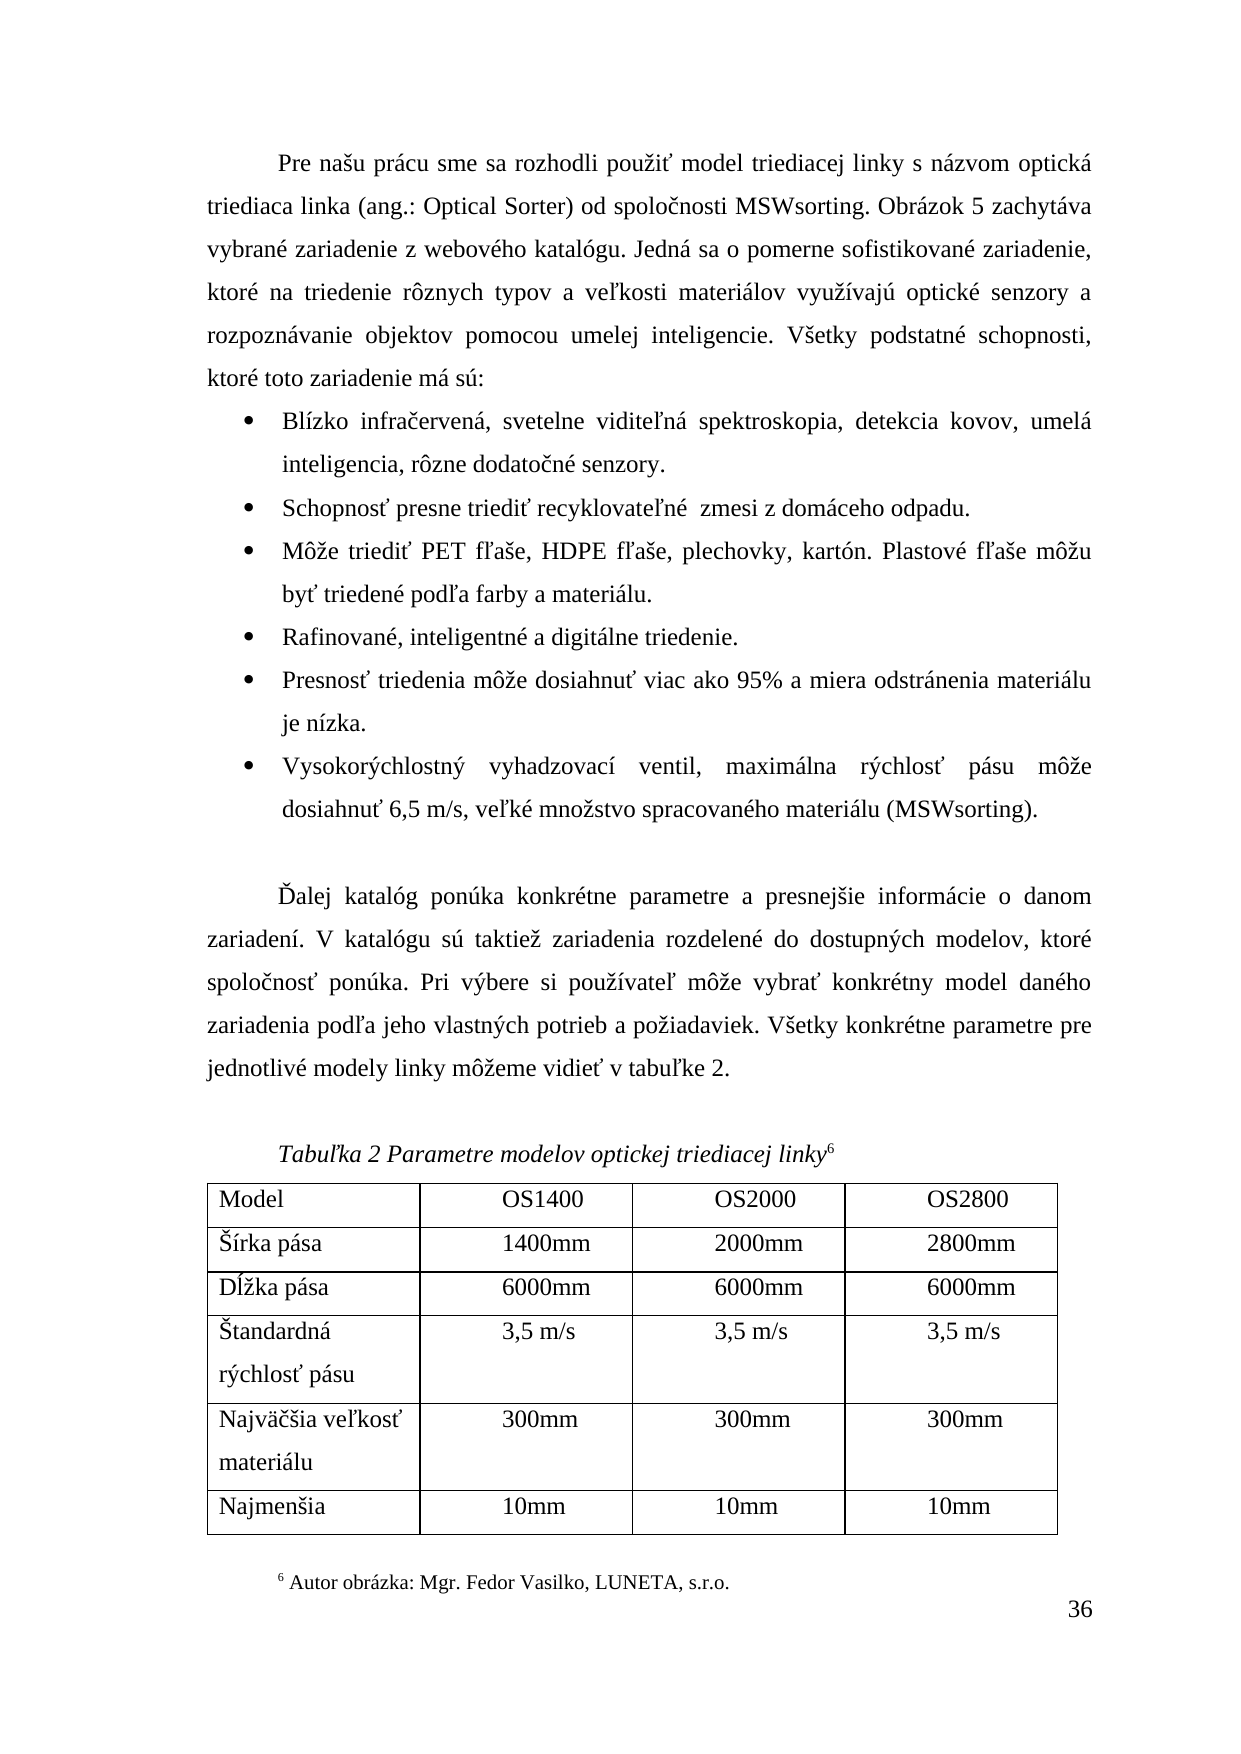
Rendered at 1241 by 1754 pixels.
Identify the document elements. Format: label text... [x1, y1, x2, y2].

list Blízko infračervená, svetelne viditeľná spektroskopia, detekcia kovov, umelá inteligencia, rôzne dodatočné senzory. [244, 406, 1092, 478]
table_header OS1400 [421, 1184, 632, 1227]
table_header OS2800 [846, 1184, 1057, 1227]
table_header Model [208, 1184, 419, 1227]
list Vysokorýchlostný vyhadzovací ventil, maximálna rýchlosť pásu môže dosiahnuť 6,5 m/s, veľké množstvo spracovaného materiálu (MSWsorting). [244, 751, 1092, 823]
list Rafinované, inteligentné a digitálne triedenie. [244, 622, 1092, 651]
table_cell 10mm [846, 1491, 1057, 1534]
table_cell 2000mm [633, 1228, 844, 1271]
list Presnosť triedenia môže dosiahnuť viac ako 95% a miera odstránenia materiálu je nízka. [244, 665, 1092, 737]
table_cell 6000mm [421, 1273, 632, 1315]
list Môže triediť PET fľaše, HDPE fľaše, plechovky, kartón. Plastové fľaše môžu byť triedené podľa farby a materiálu. [244, 536, 1092, 608]
table_cell 3,5 m/s [633, 1316, 844, 1403]
table_cell 6000mm [846, 1273, 1057, 1315]
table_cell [208, 1491, 419, 1534]
table_cell Dĺžka pása [208, 1273, 419, 1315]
table_cell Najväčšia veľkosť materiálu [208, 1404, 419, 1490]
table_cell 3,5 m/s [846, 1316, 1057, 1403]
table_cell 1400mm [421, 1228, 632, 1271]
table_cell 3,5 m/s [421, 1316, 632, 1403]
table_cell Štandardná rýchlosť pásu [208, 1316, 419, 1403]
table_cell Šírka pása [208, 1228, 419, 1271]
table_cell 300mm [633, 1404, 844, 1490]
table_header OS2000 [633, 1184, 844, 1227]
table_cell 10mm [421, 1491, 632, 1534]
table_cell 300mm [421, 1404, 632, 1490]
table_cell 2800mm [846, 1228, 1057, 1271]
table_cell 10mm [633, 1491, 844, 1534]
table_cell 300mm [846, 1404, 1057, 1490]
text Ďalej katalóg ponúka konkrétne parametre a presnejšie informácie o danom zariadení. V katalógu sú taktiež zariadenia rozdelené do dostupných modelov, ktoré spoločnosť ponúka. Pri výbere si používateľ môže vybrať konkrétny model daného zariadenia podľa jeho vlastných potrieb a požiadaviek. Všetky konkrétne parametre pre jednotlivé modely linky môžeme vidieť v tabuľke 2. [207, 881, 1092, 1082]
list Schopnosť presne triediť recyklovateľné zmesi z domáceho odpadu. [244, 493, 1092, 521]
text Pre našu prácu sme sa rozhodli použiť model triediacej linky s názvom optická triediaca linka (ang.: Optical Sorter) od spoločnosti MSWsorting. Obrázok 5 zachytáva vybrané zariadenie z webového katalógu. Jedná sa o pomerne sofistikované zariadenie, ktoré na triedenie rôznych typov a veľkosti materiálov využívajú optické senzory a rozpoznávanie objektov pomocou umelej inteligencie. Všetky podstatné schopnosti, ktoré toto zariadenie má sú: [207, 148, 1092, 392]
text Tabuľka 2 Parametre modelov optickej triediacej linky [207, 1139, 1092, 1168]
table_cell 6000mm [633, 1273, 844, 1315]
